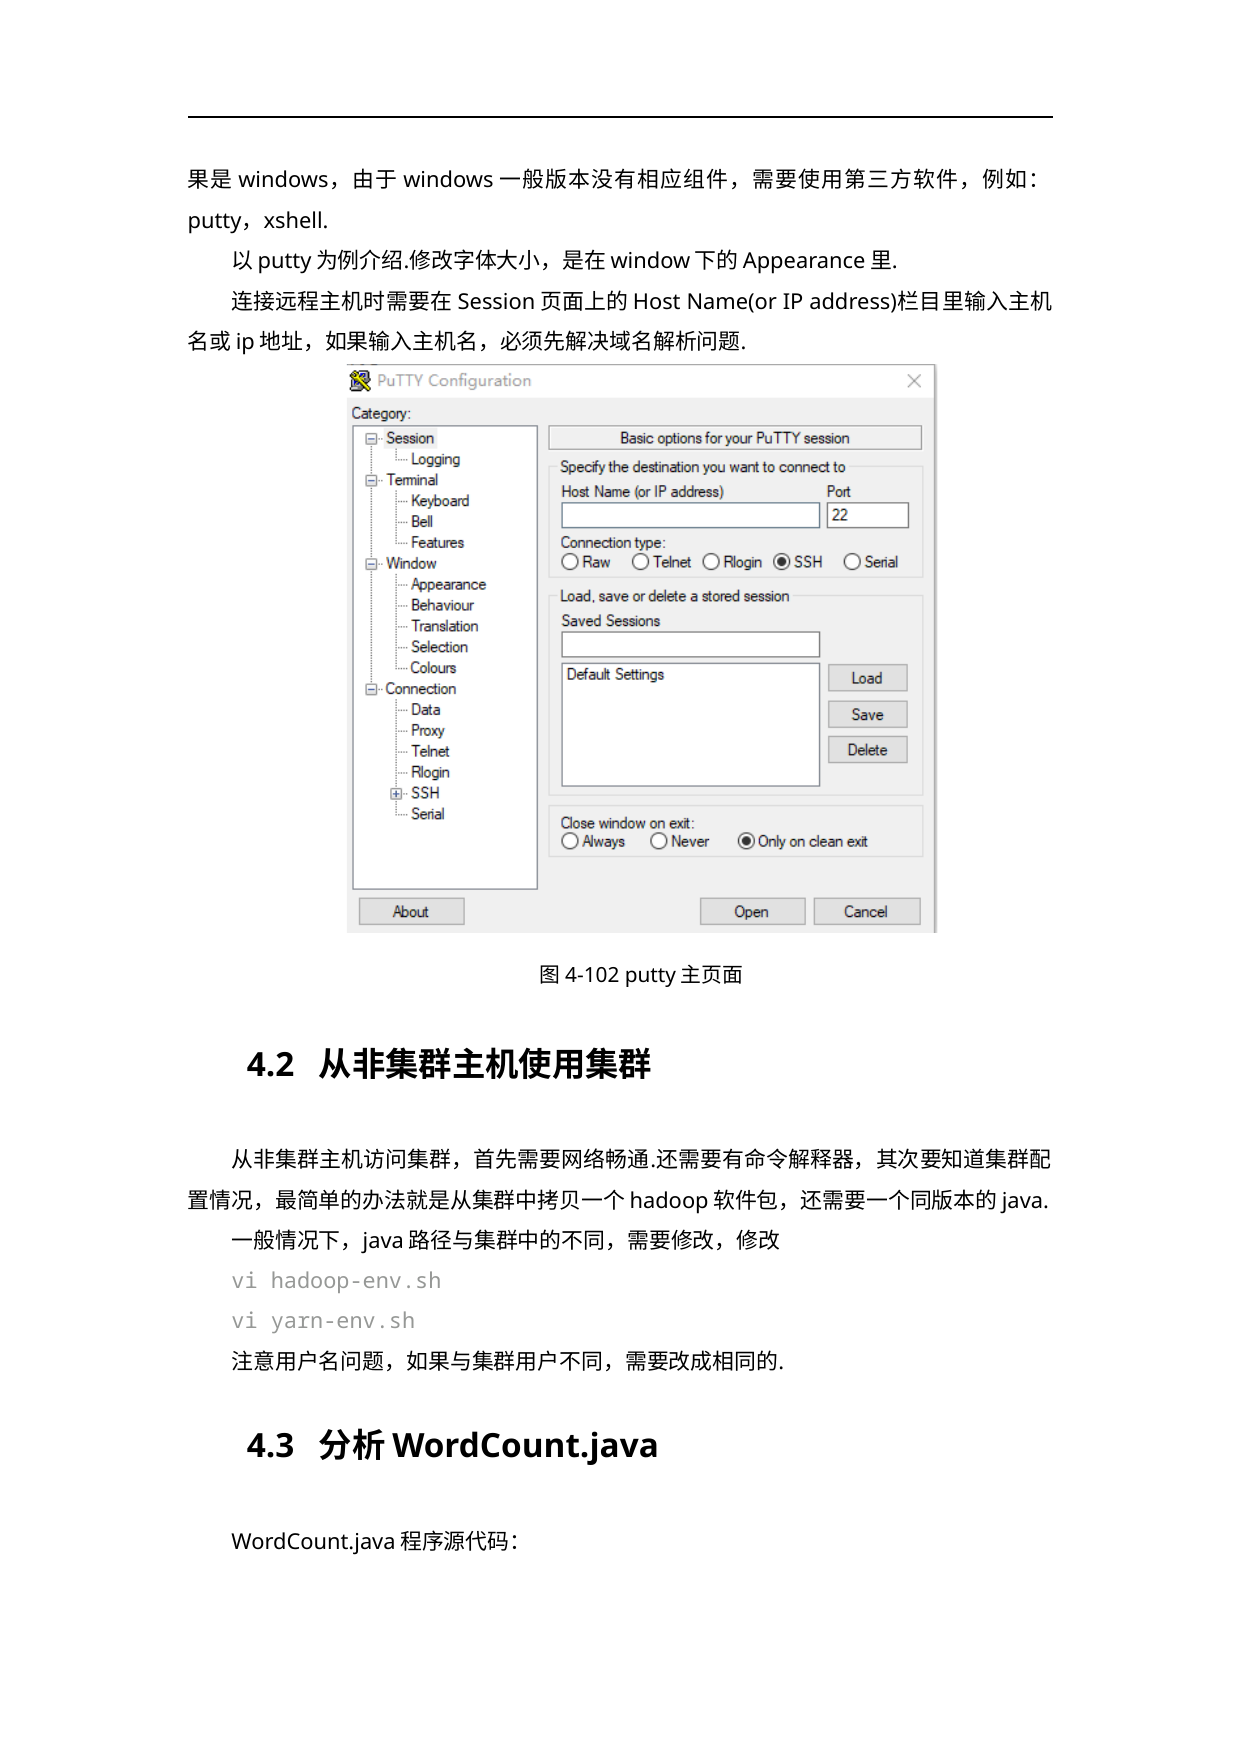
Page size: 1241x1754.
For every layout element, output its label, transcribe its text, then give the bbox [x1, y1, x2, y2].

text 连接远程主机时需要在Session页面上的Host Name(or IP address)栏目里输入主机名或ip地址，如果输入主机名，必须先解决域名解析问题. [187, 283, 1053, 357]
text 注意用户名问题，如果与集群用户不同，需要改成相同的. [187, 1343, 1053, 1376]
subtitle 从非集群主机使用集群 [247, 1029, 1053, 1094]
text 以putty为例介绍.修改字体大小，是在window下的Appearance里. [187, 243, 1053, 276]
picture [346, 364, 938, 933]
text vi hadoop-env.sh [187, 1264, 1053, 1296]
text 从非集群主机访问集群，首先需要网络畅通.还需要有命令解释器，其次要知道集群配置情况，最简单的办法就是从集群中拷贝一个hadoop软件包，还需要一个同版本的java. [187, 1142, 1053, 1215]
text vi yarn-env.sh [187, 1303, 1053, 1336]
text WordCount.java程序源代码： [187, 1524, 1053, 1556]
text 一般情况下，java路径与集群中的不同，需要修改，修改 [187, 1223, 1053, 1256]
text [187, 162, 1053, 235]
subtitle 分析WordCount.java [247, 1411, 1053, 1476]
